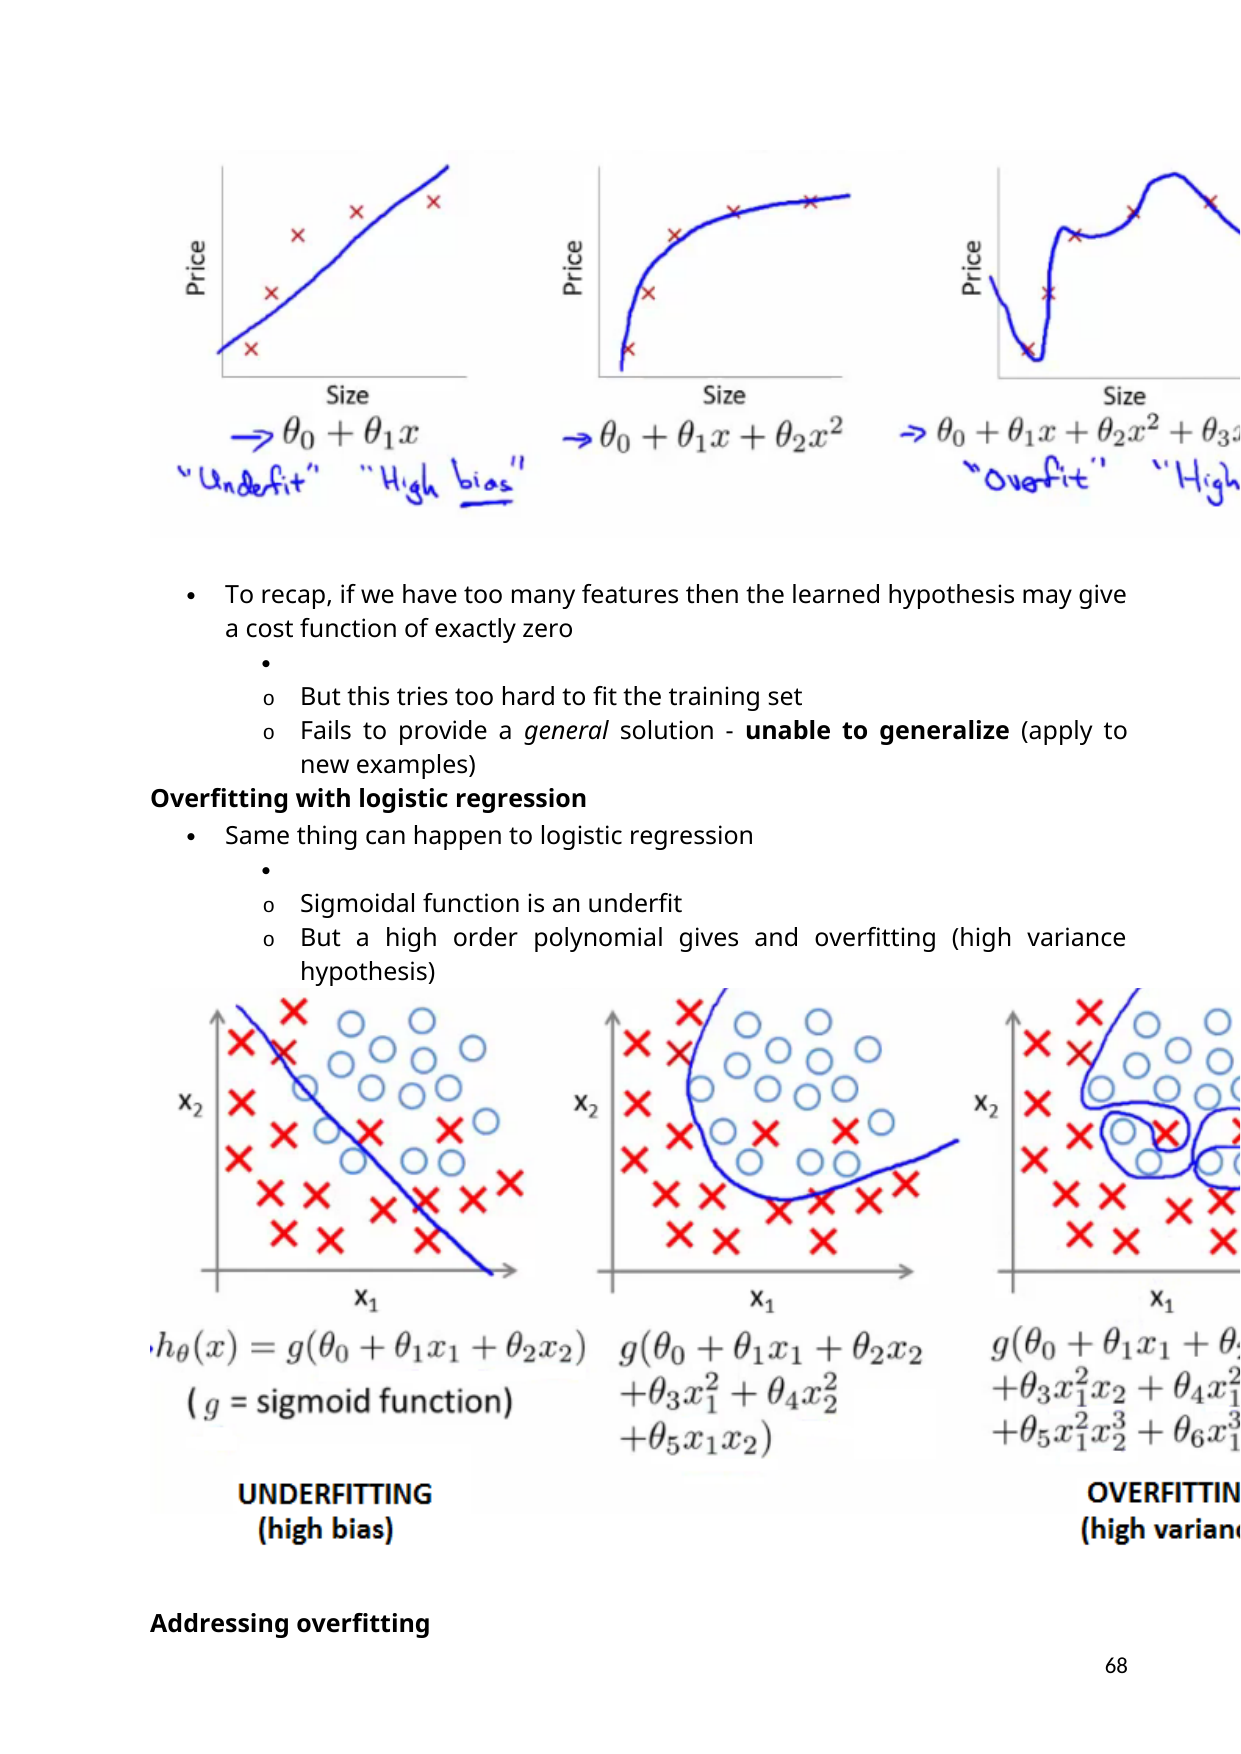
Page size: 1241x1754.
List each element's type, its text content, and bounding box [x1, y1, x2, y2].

list Sigmoidal function is an underfit [262, 886, 1128, 920]
list But this tries too hard to fit the training set [262, 679, 1128, 713]
list To recap, if we have too many features then the learned hypothesis may give a cost function of exactly zero [187, 577, 1128, 645]
picture [150, 988, 1241, 1567]
list But a high order polynomial gives and overfitting (high variance hypothesis) [262, 920, 1128, 988]
text Addressing overfitting [150, 1606, 1128, 1640]
list Fails to provide a general solution - unable to generalize (apply to new examples) [262, 713, 1128, 781]
text Overfitting with logistic regression [150, 781, 1128, 815]
list Same thing can happen to logistic regression [187, 818, 1128, 852]
picture [150, 150, 1241, 538]
